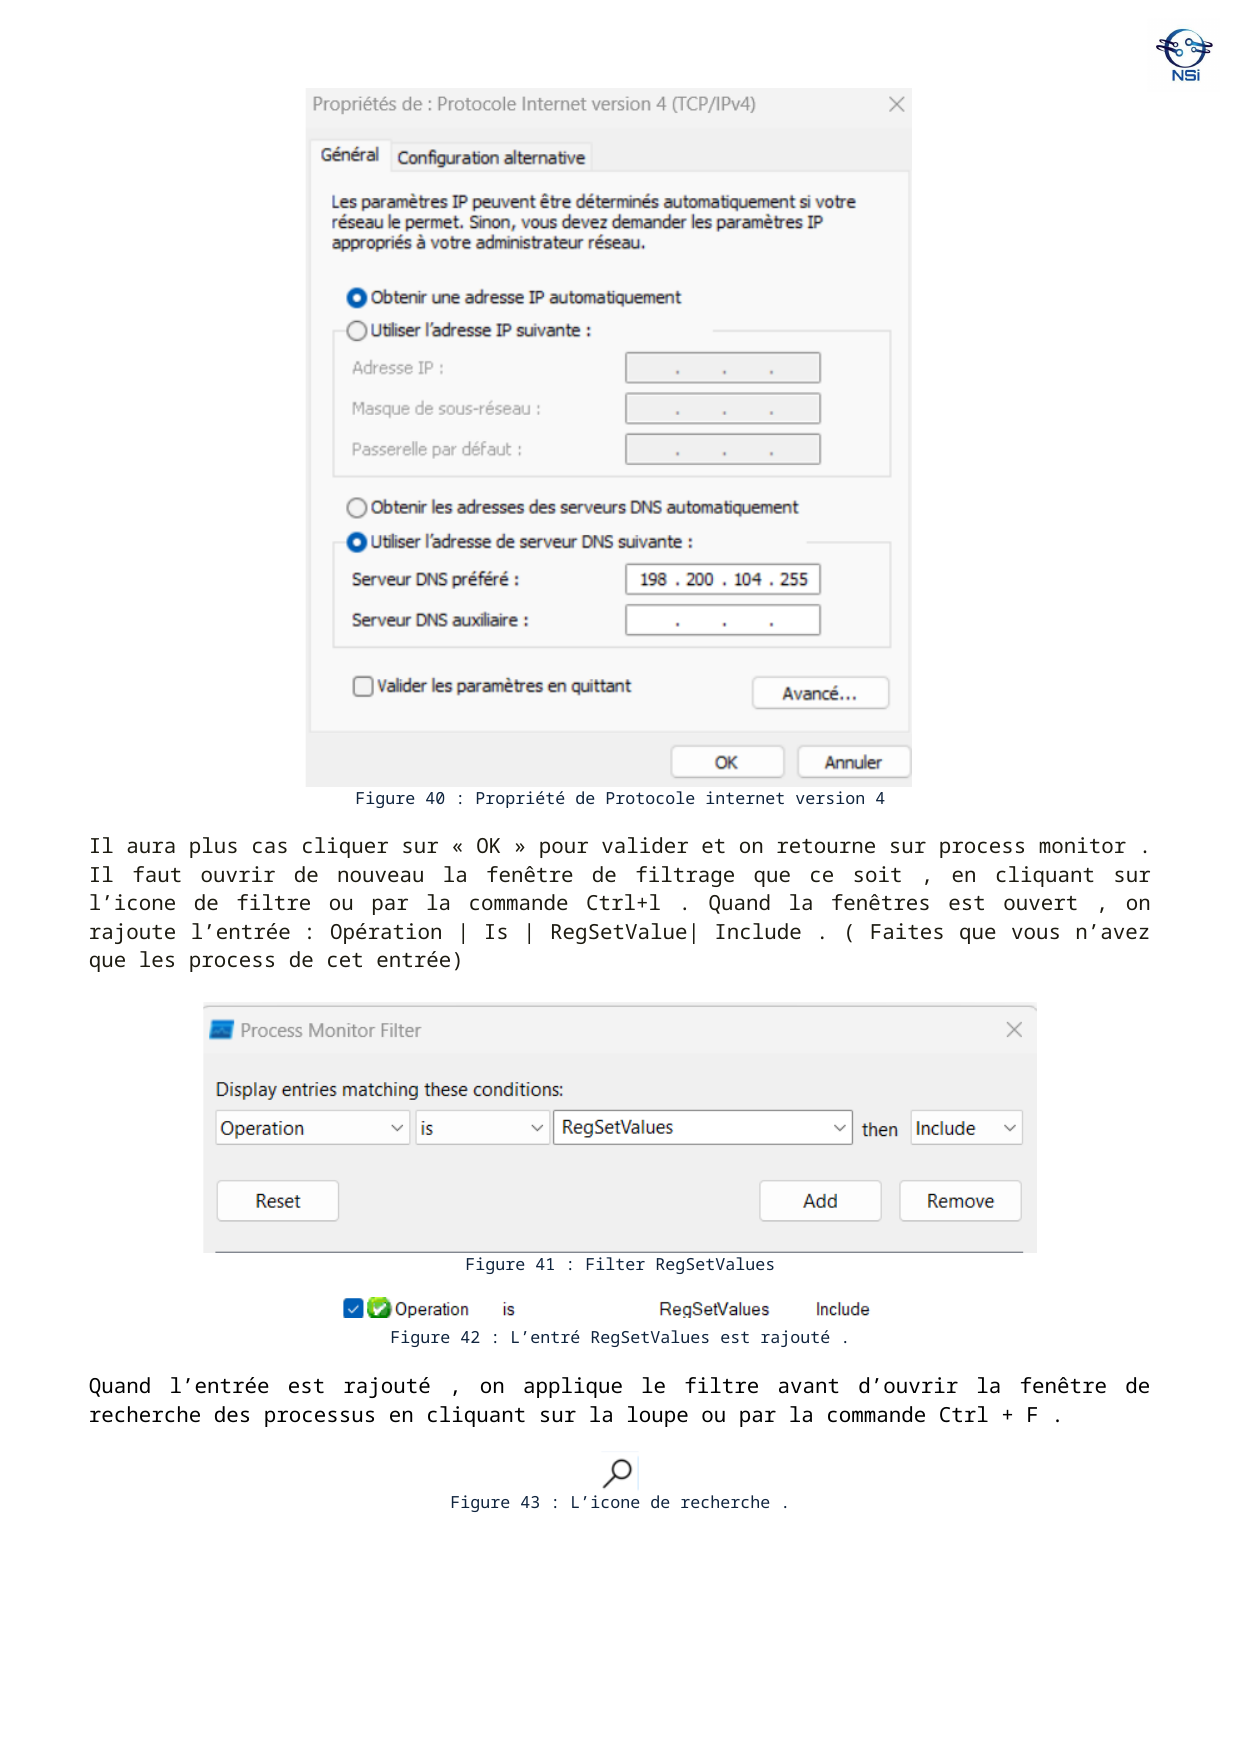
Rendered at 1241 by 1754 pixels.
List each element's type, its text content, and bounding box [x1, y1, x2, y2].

text Il aura plus cas cliquer sur « OK » pour valider et on retourne sur process monitor . Il faut ouvrir de nouveau la fenêtre de filtrage que ce soit , en cliquant sur l’icone de filtre ou par la commande Ctrl+l . Quand la fenêtres est ouvert , on rajoute l’entrée : Opération | Is | RegSetValue| Include . ( Faites que vous n’avez que les process de cet entrée) [89, 832, 1152, 974]
text Figure 40 : Propriété de Protocole internet version 4 [89, 786, 1152, 809]
text Figure 43 : L’icone de recherche . [89, 1491, 1152, 1514]
text Figure 42 : L’entré RegSetValues est rajouté . [89, 1326, 1152, 1349]
picture [601, 1451, 639, 1492]
picture [1147, 18, 1220, 92]
picture [305, 88, 912, 787]
picture [342, 1297, 899, 1318]
text Figure 41 : Filter RegSetValues [89, 1252, 1152, 1275]
picture [203, 1002, 1037, 1253]
text Quand l’entrée est rajouté , on applique le filtre avant d’ouvrir la fenêtre de recherche des processus en cliquant sur la loupe ou par la commande Ctrl + F . [89, 1372, 1152, 1428]
